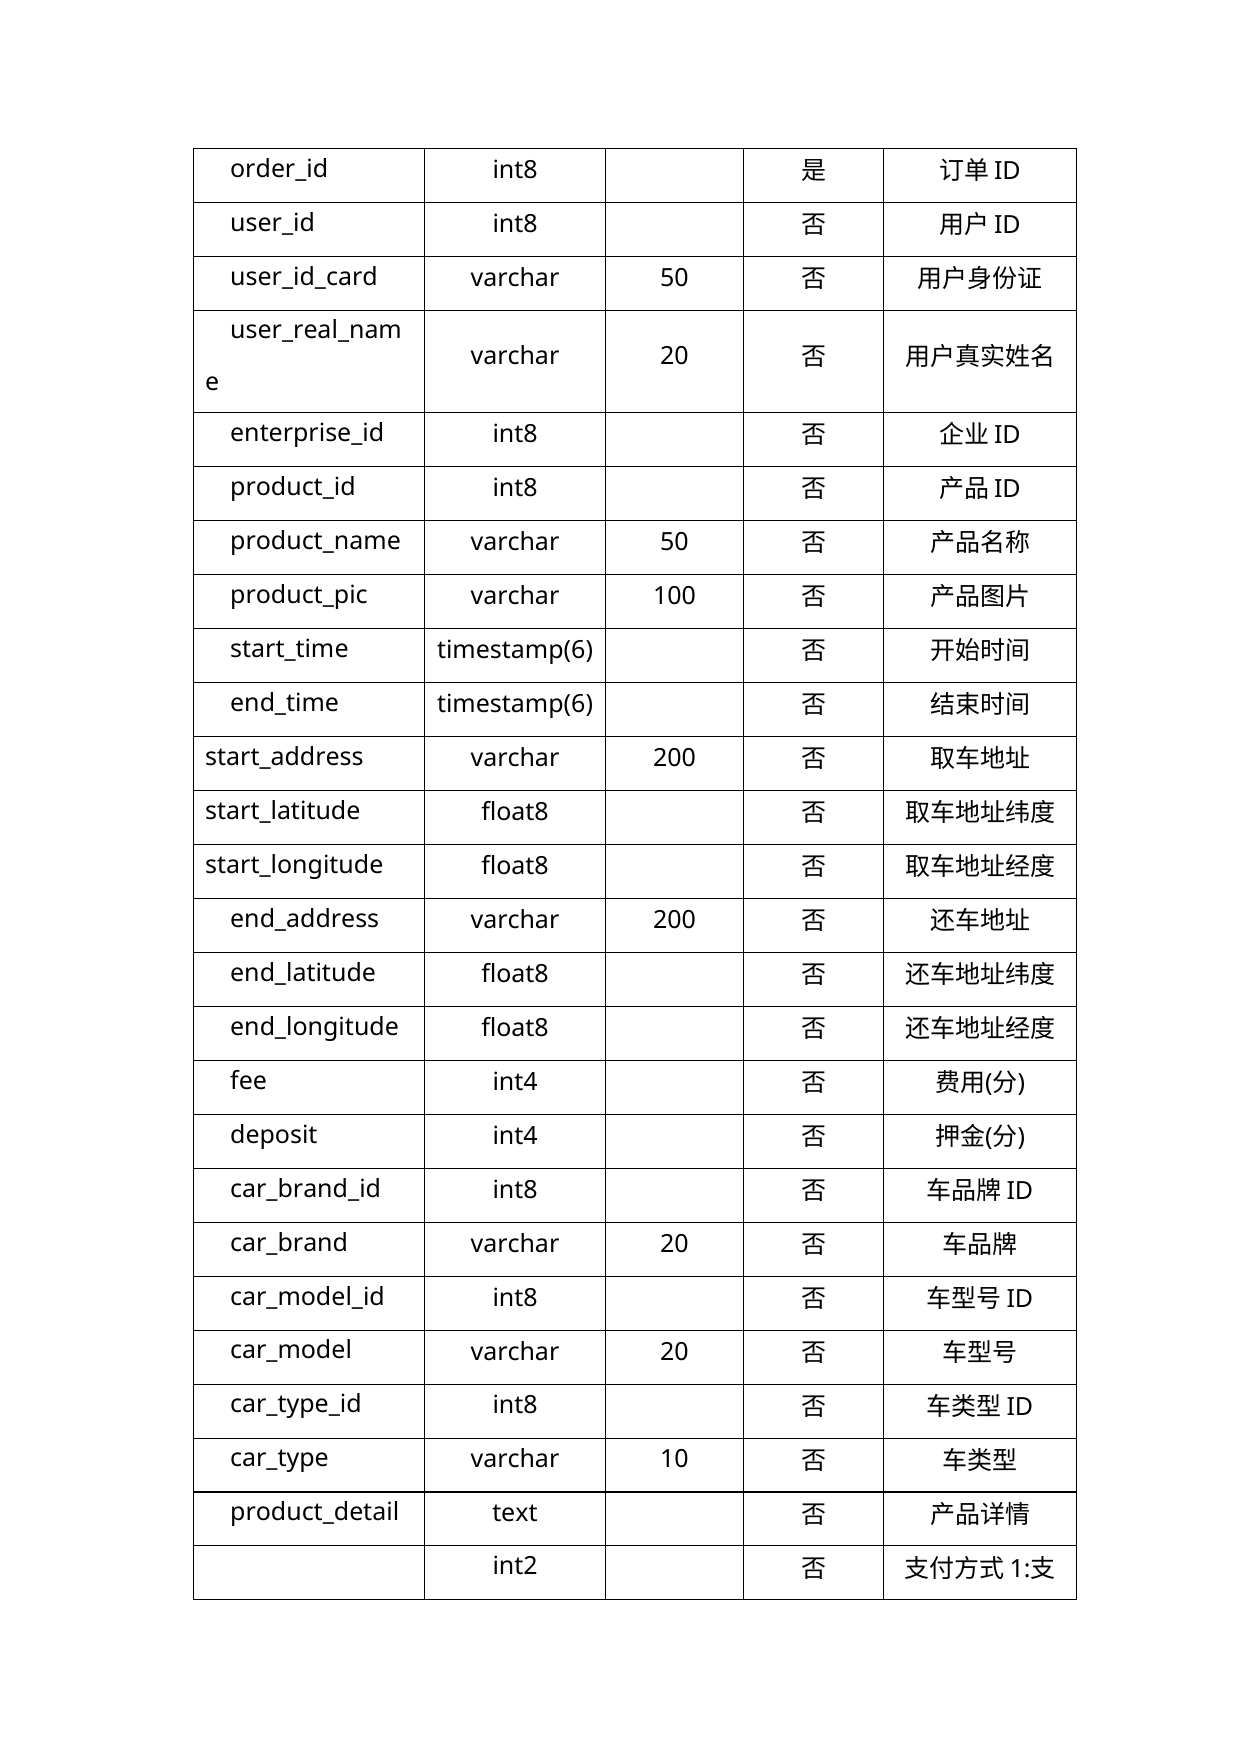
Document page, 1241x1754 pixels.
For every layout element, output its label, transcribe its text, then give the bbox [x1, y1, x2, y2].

table_cell 否 [744, 257, 883, 309]
table_cell varchar [425, 257, 605, 309]
table_cell varchar [425, 737, 605, 790]
table_cell 否 [744, 311, 883, 412]
table_cell 否 [744, 1439, 883, 1491]
table_cell 20 [606, 311, 743, 412]
table_cell int4 [425, 1115, 605, 1168]
table_cell 20 [606, 1223, 743, 1276]
table_cell varchar [425, 575, 605, 628]
table_cell 企业ID [884, 413, 1076, 466]
table_cell end_longitude [194, 1007, 424, 1060]
table_cell enterprise_id [194, 413, 424, 466]
table_cell 产品详情 [884, 1493, 1076, 1545]
table_cell 用户ID [884, 203, 1076, 256]
table_cell 押金(分) [884, 1115, 1076, 1168]
table_cell 否 [744, 203, 883, 256]
table_cell 50 [606, 521, 743, 574]
table_cell 否 [744, 1223, 883, 1276]
table_cell float8 [425, 845, 605, 898]
table_cell 取车地址纬度 [884, 791, 1076, 844]
table_cell user_id [194, 203, 424, 256]
table_cell [606, 1277, 743, 1329]
table_cell 否 [744, 737, 883, 790]
table_cell int8 [425, 1385, 605, 1437]
table_cell start_longitude [194, 845, 424, 898]
table_cell car_type_id [194, 1385, 424, 1437]
table_cell car_model [194, 1331, 424, 1383]
table_cell 取车地址经度 [884, 845, 1076, 898]
table_cell 否 [744, 1007, 883, 1060]
table_cell 是 [744, 149, 883, 202]
table_cell 否 [744, 1493, 883, 1545]
table_cell 开始时间 [884, 629, 1076, 682]
table_cell timestamp(6) [425, 629, 605, 682]
table_cell fee [194, 1061, 424, 1114]
table_cell 否 [744, 413, 883, 466]
table_cell end_time [194, 683, 424, 736]
table_cell [606, 413, 743, 466]
table_cell 200 [606, 899, 743, 952]
table_cell 取车地址 [884, 737, 1076, 790]
table_cell 否 [744, 1385, 883, 1437]
table_cell 20 [606, 1331, 743, 1383]
table_cell varchar [425, 899, 605, 952]
table_cell user_real_name [194, 311, 424, 412]
table_cell 车型号ID [884, 1277, 1076, 1329]
table_cell 否 [744, 953, 883, 1006]
table_cell 车品牌 [884, 1223, 1076, 1276]
table_cell 否 [744, 1115, 883, 1168]
table_cell 费用(分) [884, 1061, 1076, 1114]
table_cell 产品名称 [884, 521, 1076, 574]
table_cell 100 [606, 575, 743, 628]
table_cell start_time [194, 629, 424, 682]
table_cell 否 [744, 1331, 883, 1383]
table_cell 结束时间 [884, 683, 1076, 736]
table_cell [606, 149, 743, 202]
table_cell 车型号 [884, 1331, 1076, 1383]
table_cell [606, 1007, 743, 1060]
table_cell product_id [194, 467, 424, 520]
table_cell int8 [425, 1169, 605, 1222]
table_cell float8 [425, 791, 605, 844]
table_cell text [425, 1493, 605, 1545]
table_cell 支付方式1:支付宝 2:微信 3:银行 [884, 1546, 1076, 1599]
table_cell varchar [425, 521, 605, 574]
table_cell 否 [744, 1169, 883, 1222]
table_cell int2 [425, 1546, 605, 1599]
table_cell 否 [744, 899, 883, 952]
table_cell 否 [744, 845, 883, 898]
table_cell product_detail [194, 1493, 424, 1545]
table_cell start_address [194, 737, 424, 790]
table_cell end_address [194, 899, 424, 952]
table_cell 50 [606, 257, 743, 309]
table_cell 还车地址 [884, 899, 1076, 952]
table_cell float8 [425, 953, 605, 1006]
table_cell int8 [425, 203, 605, 256]
table_cell product_name [194, 521, 424, 574]
table_cell car_type [194, 1439, 424, 1491]
table_cell pay_way [194, 1546, 424, 1599]
table_cell int8 [425, 149, 605, 202]
table_cell 否 [744, 683, 883, 736]
table_cell [606, 845, 743, 898]
table_cell 产品ID [884, 467, 1076, 520]
table_cell 车类型ID [884, 1385, 1076, 1437]
table_cell [606, 791, 743, 844]
table_cell 用户真实姓名 [884, 311, 1076, 412]
table_cell [606, 1061, 743, 1114]
table_cell 否 [744, 1061, 883, 1114]
table_cell [606, 467, 743, 520]
table_cell 10 [606, 1439, 743, 1491]
table_cell [606, 1385, 743, 1437]
table_cell [606, 1169, 743, 1222]
table_cell 否 [744, 629, 883, 682]
table_cell varchar [425, 1223, 605, 1276]
table_cell 产品图片 [884, 575, 1076, 628]
table_cell 否 [744, 791, 883, 844]
table_cell car_brand_id [194, 1169, 424, 1222]
table_cell 否 [744, 1546, 883, 1599]
table_cell car_model_id [194, 1277, 424, 1329]
table_cell 订单ID [884, 149, 1076, 202]
table_cell [606, 683, 743, 736]
table_cell [606, 1115, 743, 1168]
table_cell car_brand [194, 1223, 424, 1276]
table_cell int4 [425, 1061, 605, 1114]
table_cell int8 [425, 1277, 605, 1329]
table_cell float8 [425, 1007, 605, 1060]
table_cell varchar [425, 1439, 605, 1491]
table_cell start_latitude [194, 791, 424, 844]
table_cell varchar [425, 311, 605, 412]
table_cell 车类型 [884, 1439, 1076, 1491]
table_cell user_id_card [194, 257, 424, 309]
table_cell [606, 203, 743, 256]
table_cell 200 [606, 737, 743, 790]
table_cell 车品牌ID [884, 1169, 1076, 1222]
table_cell timestamp(6) [425, 683, 605, 736]
table_cell end_latitude [194, 953, 424, 1006]
table_cell 还车地址纬度 [884, 953, 1076, 1006]
table_cell [606, 1493, 743, 1545]
table_cell 用户身份证 [884, 257, 1076, 309]
table_cell 否 [744, 467, 883, 520]
table_cell 否 [744, 1277, 883, 1329]
table_cell [606, 1546, 743, 1599]
table_cell 否 [744, 521, 883, 574]
table_cell order_id [194, 149, 424, 202]
table_cell [606, 953, 743, 1006]
table_cell [606, 629, 743, 682]
table_cell product_pic [194, 575, 424, 628]
table_cell deposit [194, 1115, 424, 1168]
table_cell varchar [425, 1331, 605, 1383]
table_cell int8 [425, 467, 605, 520]
table_cell 否 [744, 575, 883, 628]
table_cell int8 [425, 413, 605, 466]
table_cell 还车地址经度 [884, 1007, 1076, 1060]
